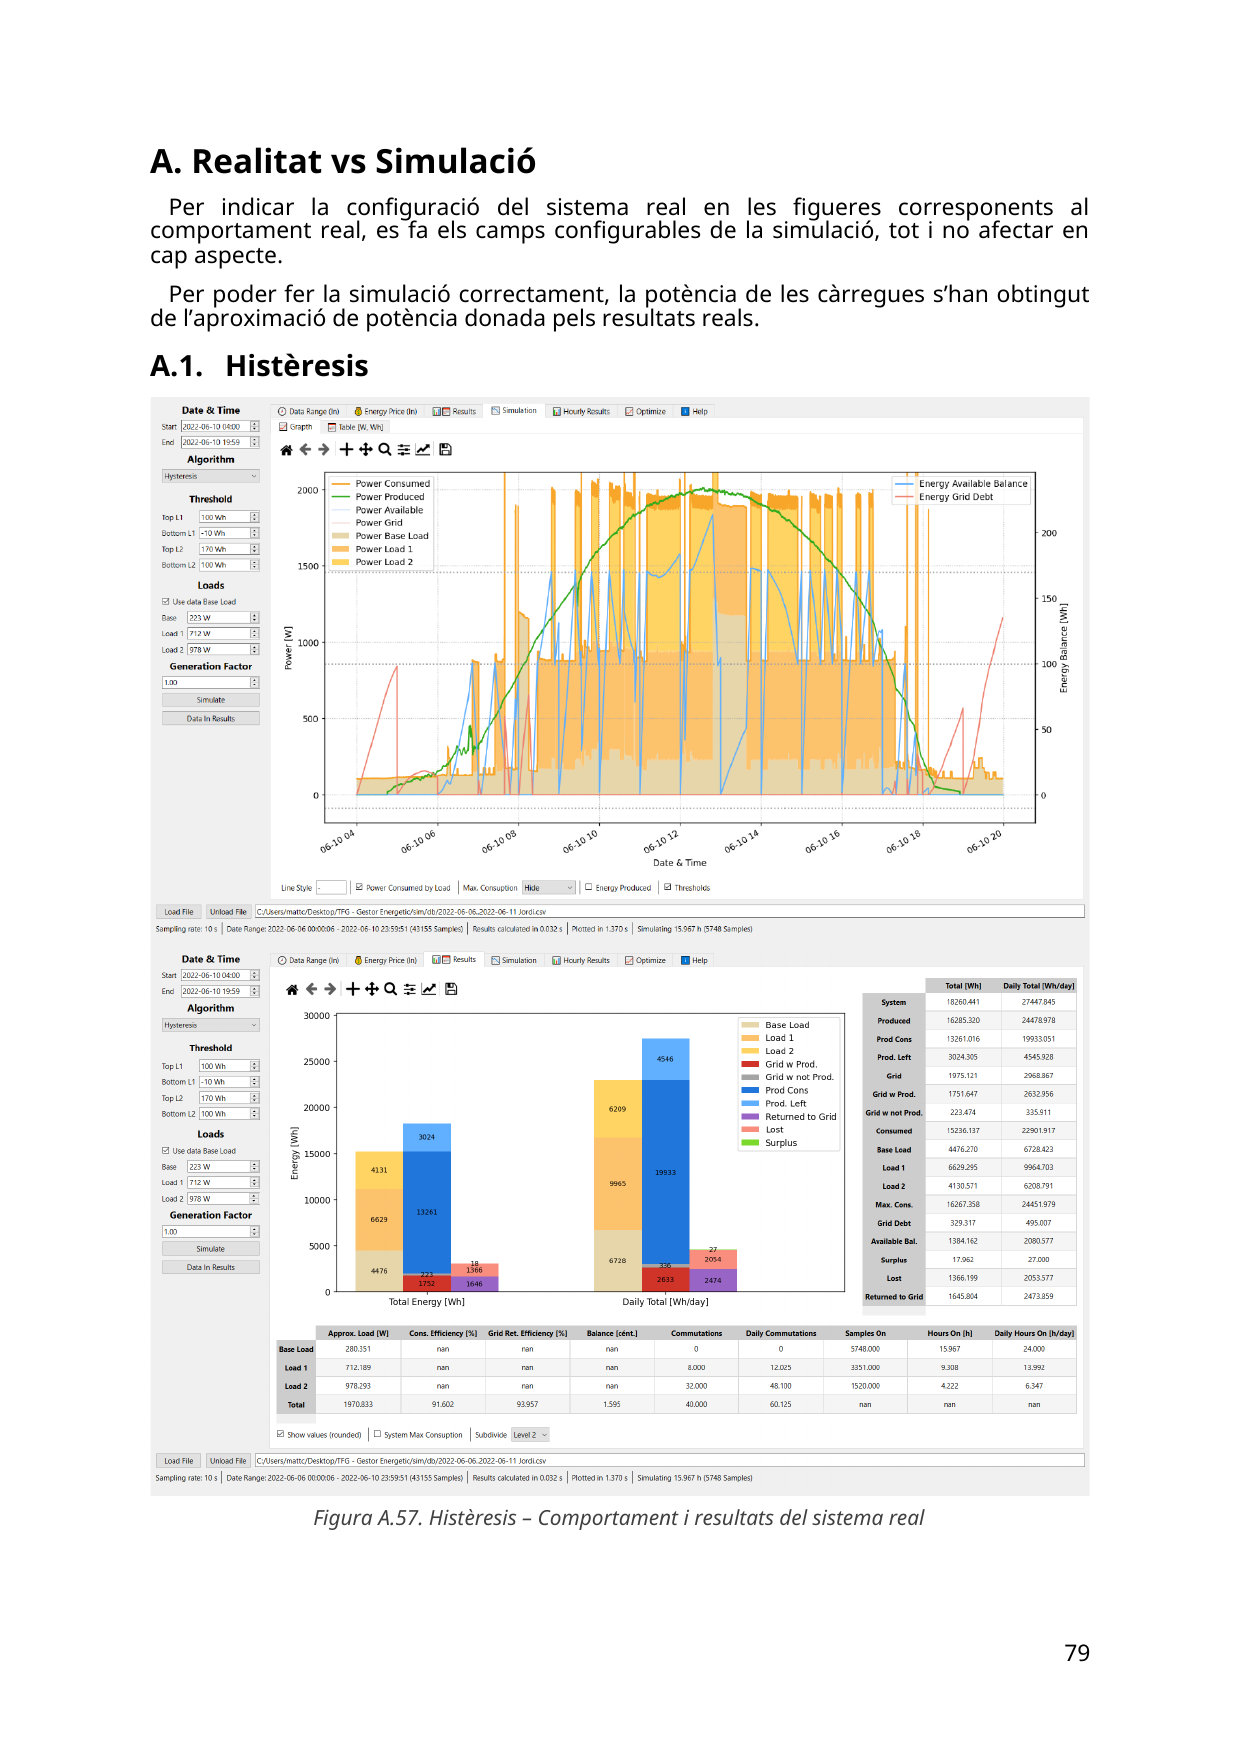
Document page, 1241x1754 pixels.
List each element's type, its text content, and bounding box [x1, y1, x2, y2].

text Histèresis [150, 345, 1090, 385]
text Per poder fer la simulació correctament, la potència de les càrregues s’han obtingut de l’aproximació de potència donada pels resultats reals. [150, 283, 1090, 333]
picture [150, 397, 1090, 1496]
text Realitat vs Simulació [150, 137, 1090, 183]
text Per indicar la configuració del sistema real en les figueres corresponents al comportament real, es fa els camps configurables de la simulació, tot i no afectar en cap aspecte. [150, 195, 1090, 270]
